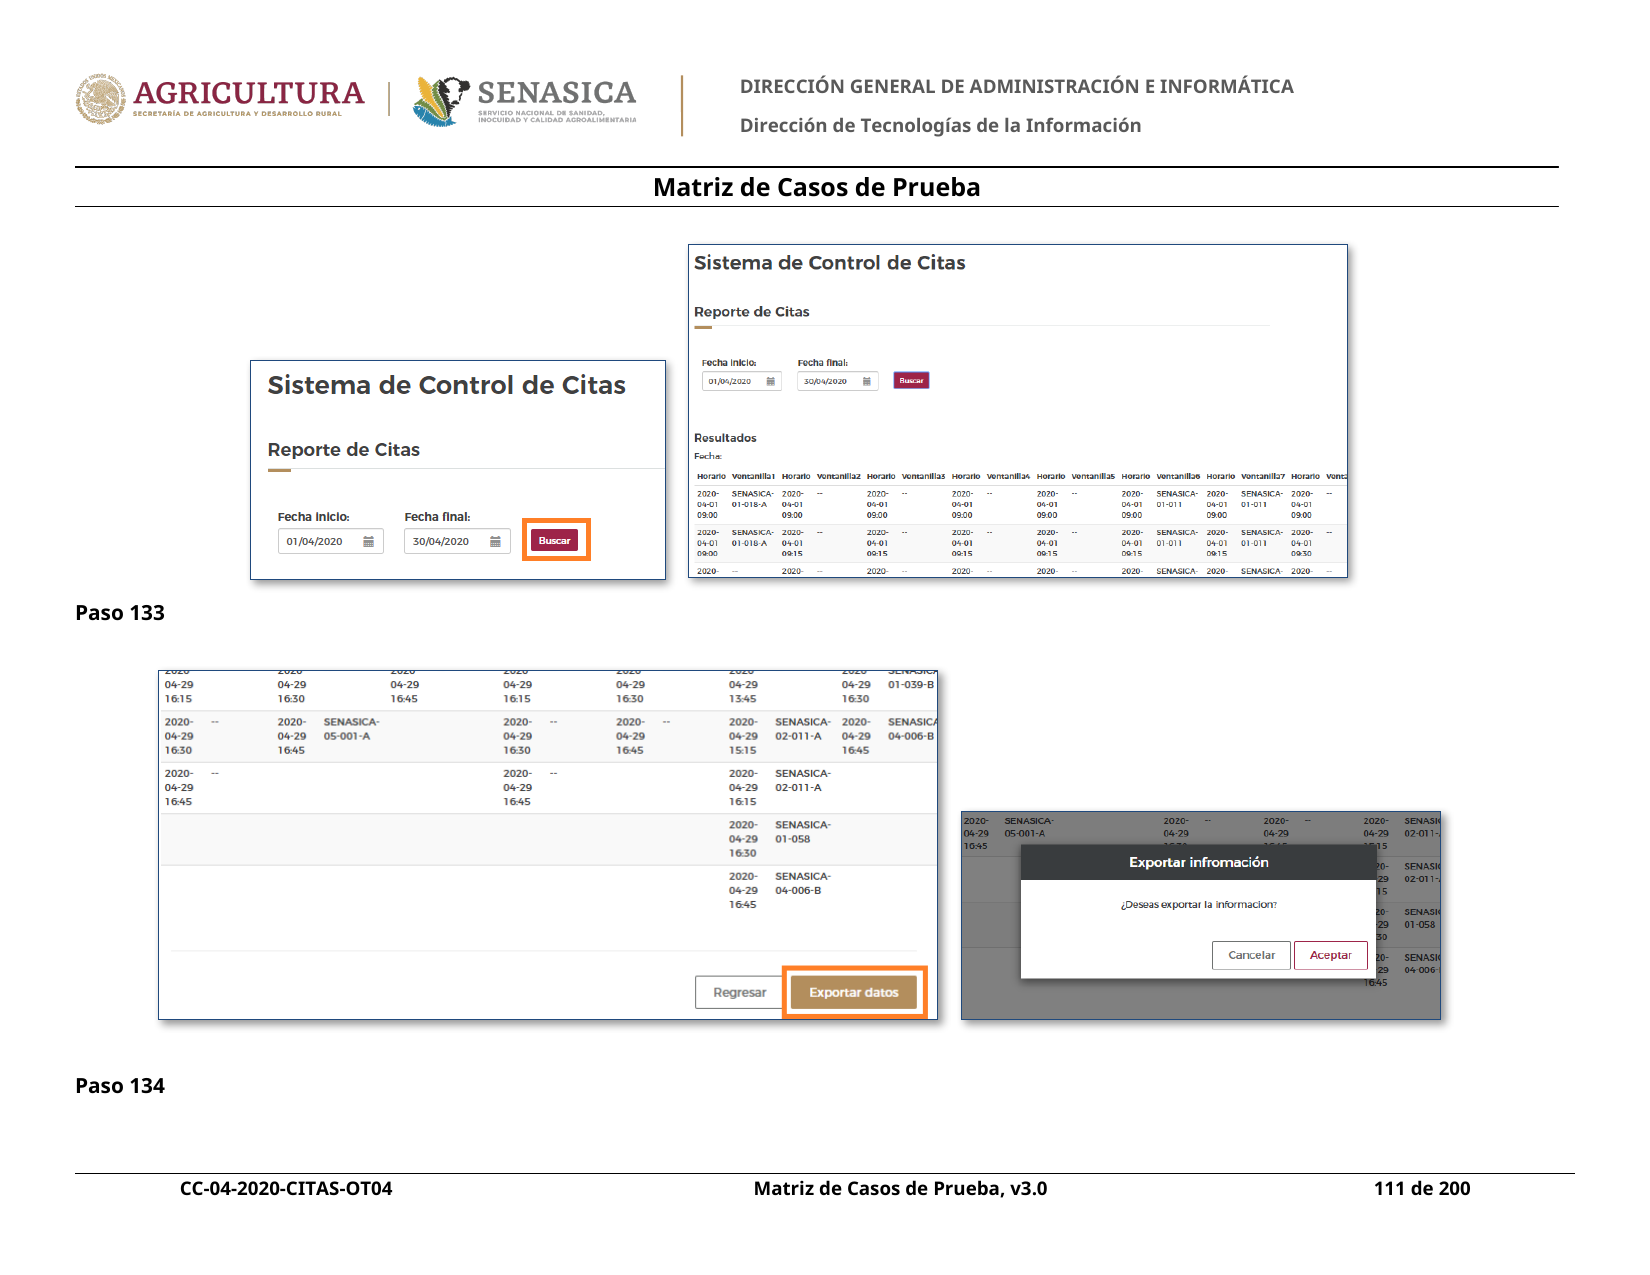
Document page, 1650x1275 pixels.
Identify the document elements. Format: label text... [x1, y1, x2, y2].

picture [251, 361, 665, 579]
table_cell [68, 630, 1537, 1067]
picture [75, 73, 637, 127]
picture [689, 245, 1347, 577]
table_cell [68, 235, 1537, 595]
table_cell Paso 134 [68, 1067, 1537, 1103]
picture [159, 671, 937, 1019]
table_cell Paso 133 [68, 595, 1537, 630]
picture [962, 812, 1440, 1019]
